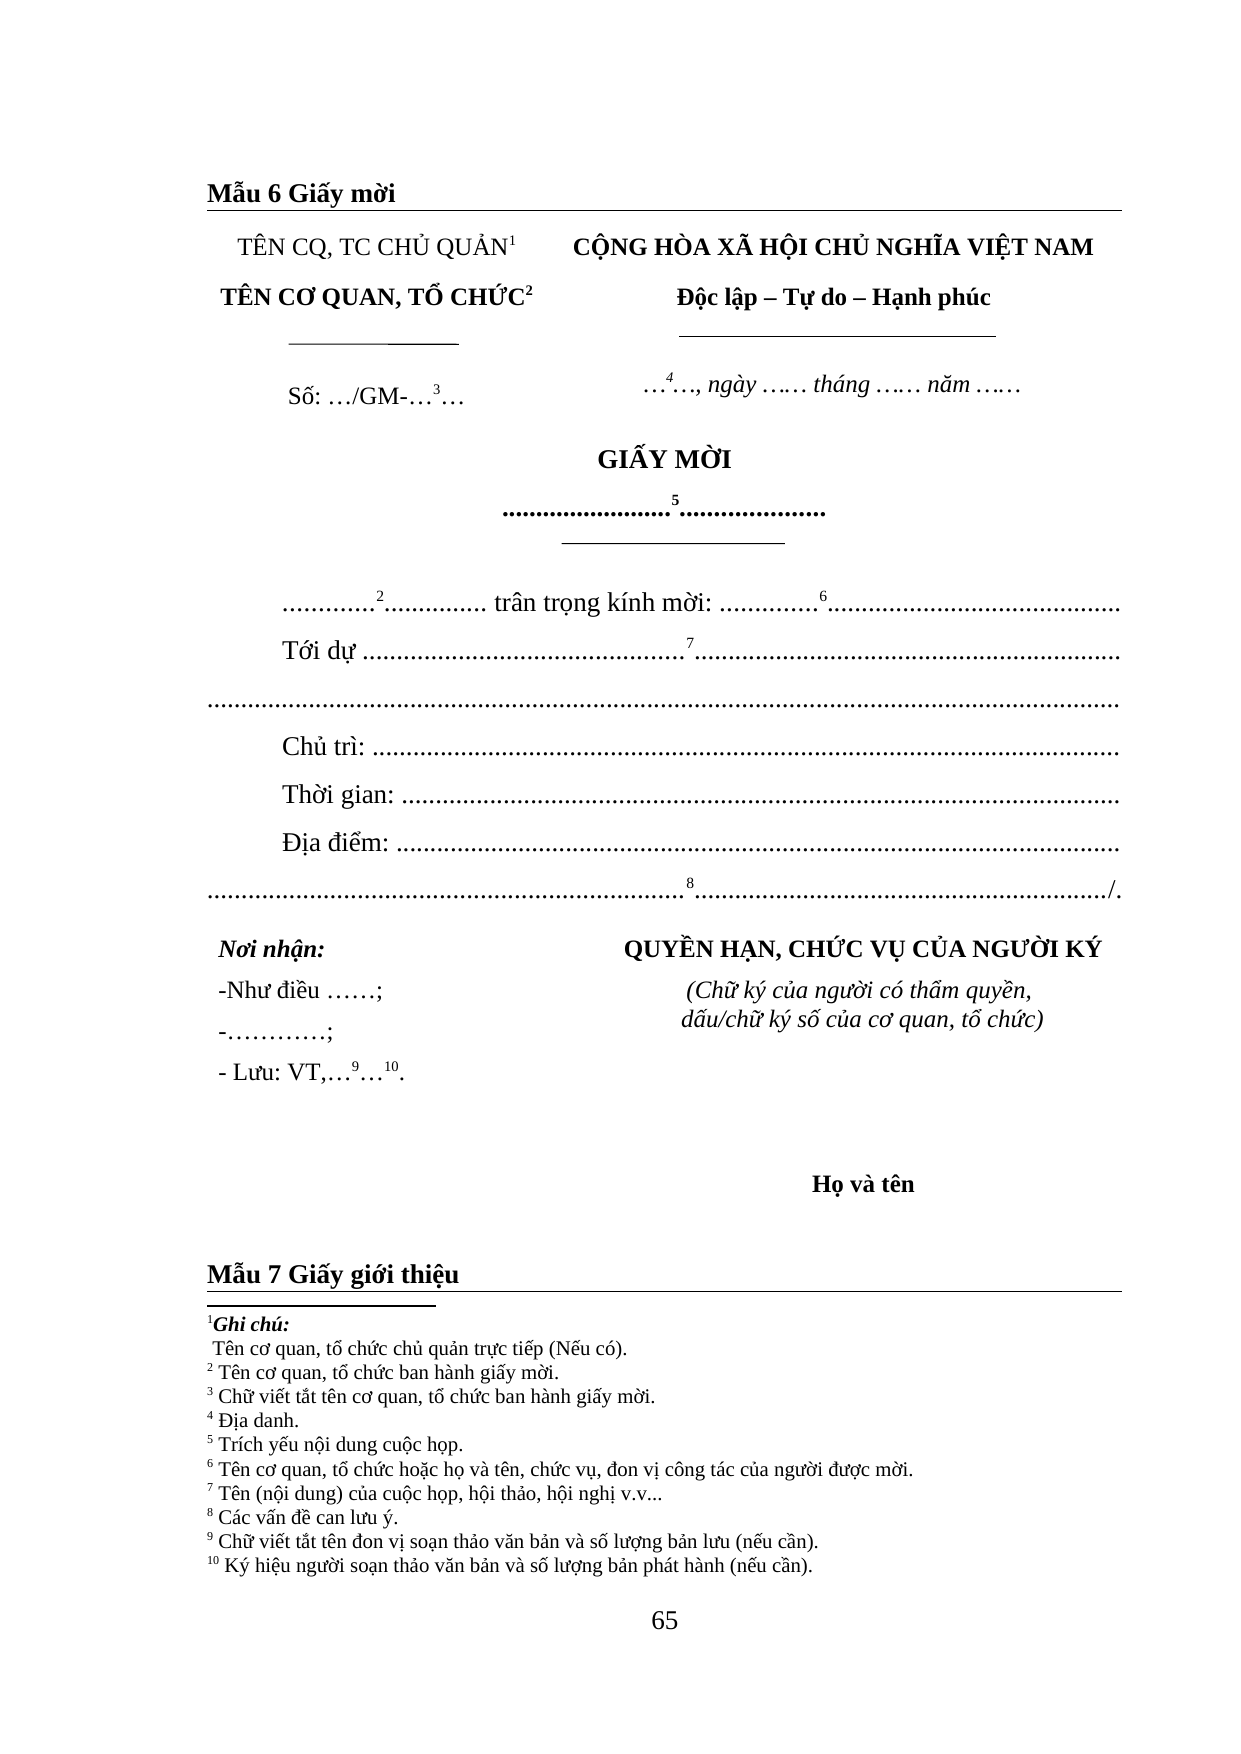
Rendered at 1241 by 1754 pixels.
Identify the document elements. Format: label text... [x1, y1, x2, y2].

text /. [207, 873, 1122, 904]
text 2 trân trọng kính mời: [207, 587, 1122, 618]
text Thời gian: [207, 778, 1122, 809]
text Mẫu 7 Giấy giới thiệu [207, 1258, 1122, 1291]
text Địa điểm: [207, 826, 1122, 857]
table_header TÊN CQ, TC CHỦ QUẢN TÊN CƠ QUAN, TỔ CHỨC Số: …/GM-…… [207, 232, 546, 431]
text GIẤY MỜI [207, 443, 1122, 474]
table_header Nơi nhận: -Như điều ……; -…………; - Lưu: VT,……. [207, 921, 605, 1197]
text Tới dự [207, 634, 1122, 666]
table_header CỘNG HÒA XÃ HỘI CHỦ NGHĨA VIỆT NAM Độc lập – Tự do – Hạnh phúc ……, ngày …… tháng …… năm …… [546, 232, 1121, 431]
table_header QUYỀN HẠN, CHỨC VỤ CỦA NGƯỜI KÝ (Chữ ký của người có thẩm quyền, dấu/chữ ký số của cơ quan, tổ chức) Họ và tên [605, 921, 1121, 1197]
text Chủ trì: [207, 730, 1122, 761]
text Mẫu 6 Giấy mời [207, 177, 1122, 210]
